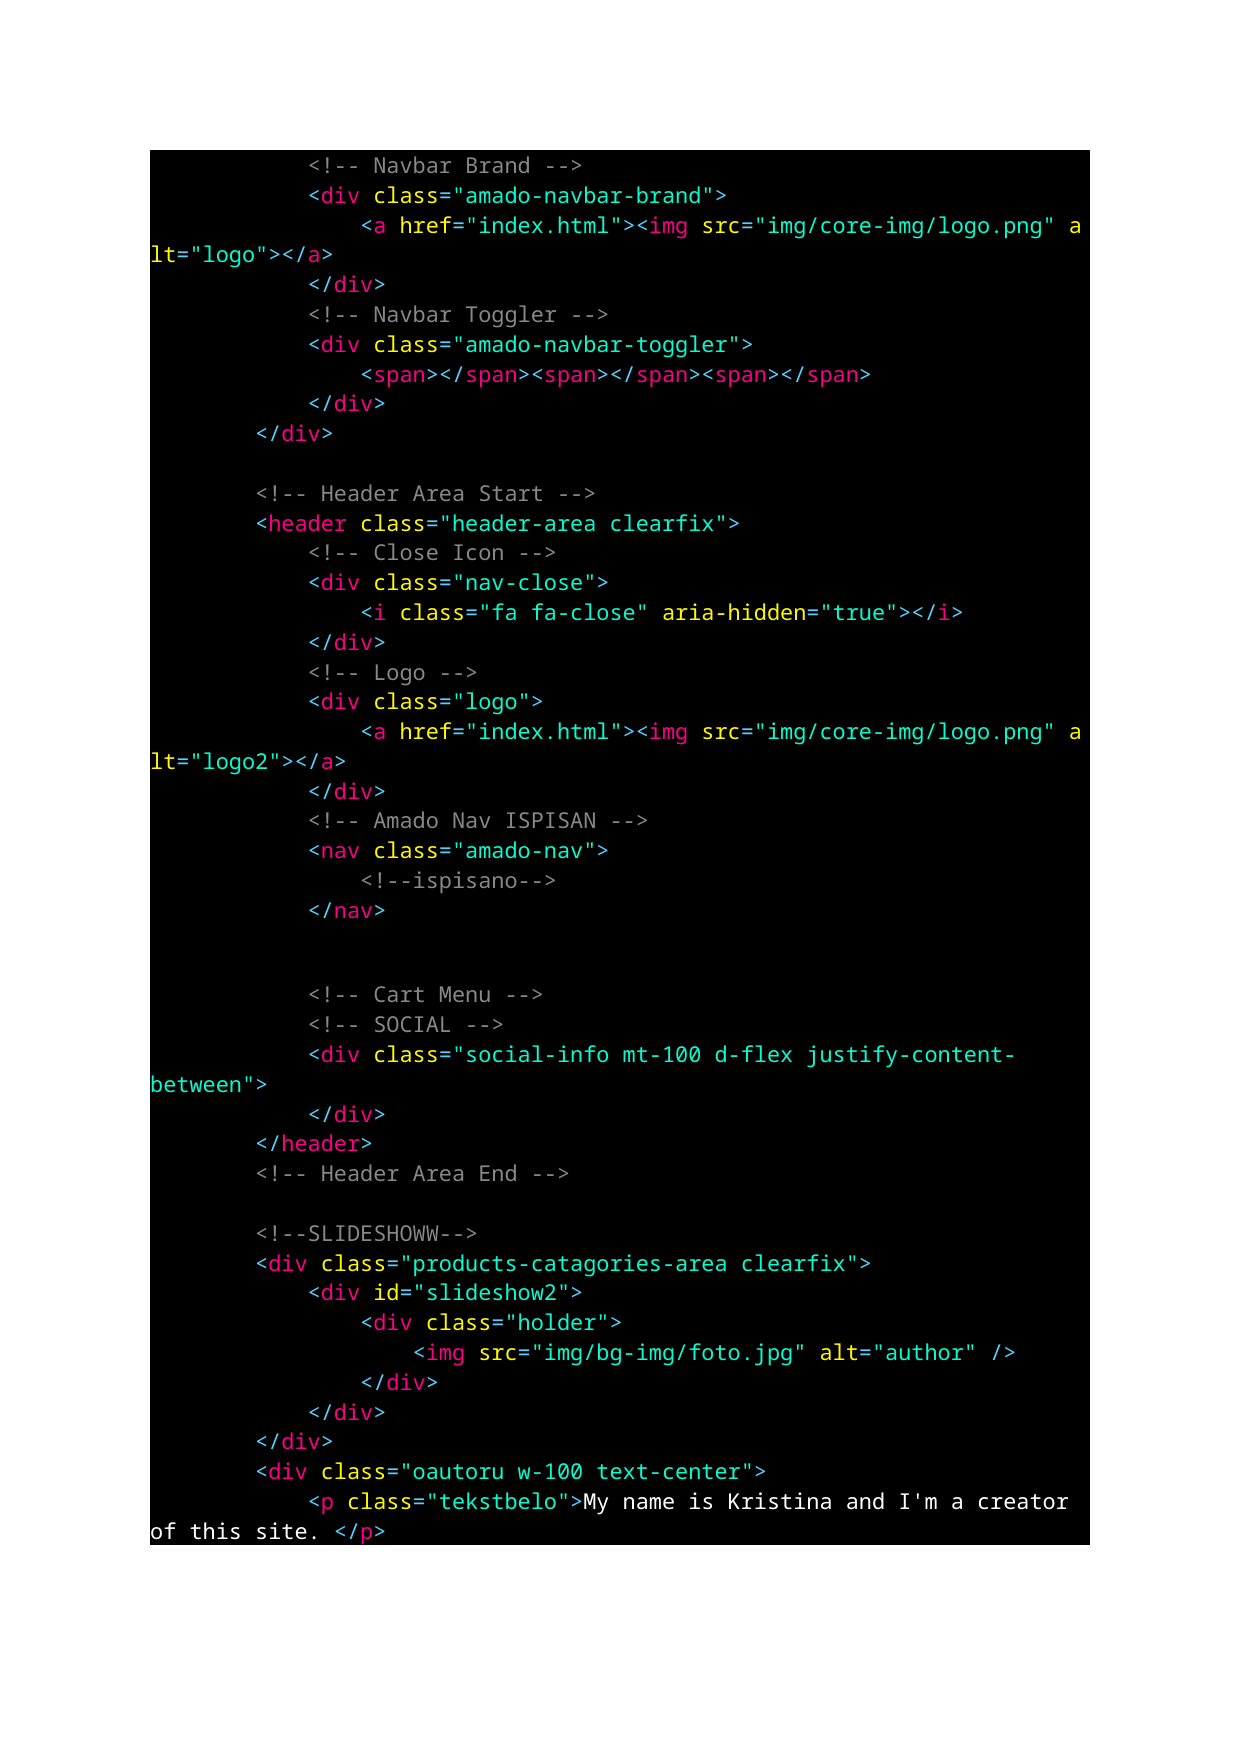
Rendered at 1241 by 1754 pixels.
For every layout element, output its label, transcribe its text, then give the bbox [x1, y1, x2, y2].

text </div> [150, 269, 1090, 299]
text <p class="tekstbelo">My name is Kristina and I'm a creator of this site. </p> [150, 1486, 1090, 1545]
text </nav> [150, 895, 1090, 924]
text <div class="nav-close"> [150, 567, 1090, 597]
text </div> [150, 1426, 1090, 1456]
text <!-- Navbar Brand --> [150, 150, 1090, 180]
text <a href="index.html"><img src="img/core-img/logo.png" alt="logo"></a> [150, 209, 1090, 269]
text <div class="oautoru w-100 text-center"> [150, 1456, 1090, 1486]
text <div class="holder"> [150, 1307, 1090, 1337]
text </div> [150, 776, 1090, 805]
text <span></span><span></span><span></span> [150, 358, 1090, 388]
text <header class="header-area clearfix"> [150, 507, 1090, 537]
text <div class="logo"> [150, 686, 1090, 716]
text <i class="fa fa-close" aria-hidden="true"></i> [150, 597, 1090, 627]
text </div> [150, 627, 1090, 656]
text <a href="index.html"><img src="img/core-img/logo.png" alt="logo2"></a> [150, 716, 1090, 776]
text </div> [150, 1098, 1090, 1128]
text <!-- Header Area End --> [150, 1158, 1090, 1188]
text </div> [150, 388, 1090, 418]
text <!-- Logo --> [150, 656, 1090, 686]
text <div id="slideshow2"> [150, 1277, 1090, 1307]
text </div> [150, 418, 1090, 448]
text <!-- Navbar Toggler --> [150, 299, 1090, 329]
text <div class="social-info mt-100 d-flex justify-content-between"> [150, 1039, 1090, 1098]
text <!-- Header Area Start --> [150, 478, 1090, 507]
text <div class="products-catagories-area clearfix"> [150, 1247, 1090, 1277]
text <!-- Close Icon --> [150, 537, 1090, 567]
text </div> [150, 1367, 1090, 1396]
text <!--SLIDESHOWW--> [150, 1218, 1090, 1247]
text </div> [150, 1396, 1090, 1426]
text <img src="img/bg-img/foto.jpg" alt="author" /> [150, 1337, 1090, 1367]
text <!--ispisano--> [150, 865, 1090, 895]
text <!-- SOCIAL --> [150, 1009, 1090, 1039]
text </header> [150, 1128, 1090, 1158]
text <nav class="amado-nav"> [150, 835, 1090, 865]
text <div class="amado-navbar-toggler"> [150, 329, 1090, 358]
text <!-- Amado Nav ISPISAN --> [150, 805, 1090, 835]
text <!-- Cart Menu --> [150, 979, 1090, 1009]
text <div class="amado-navbar-brand"> [150, 180, 1090, 209]
